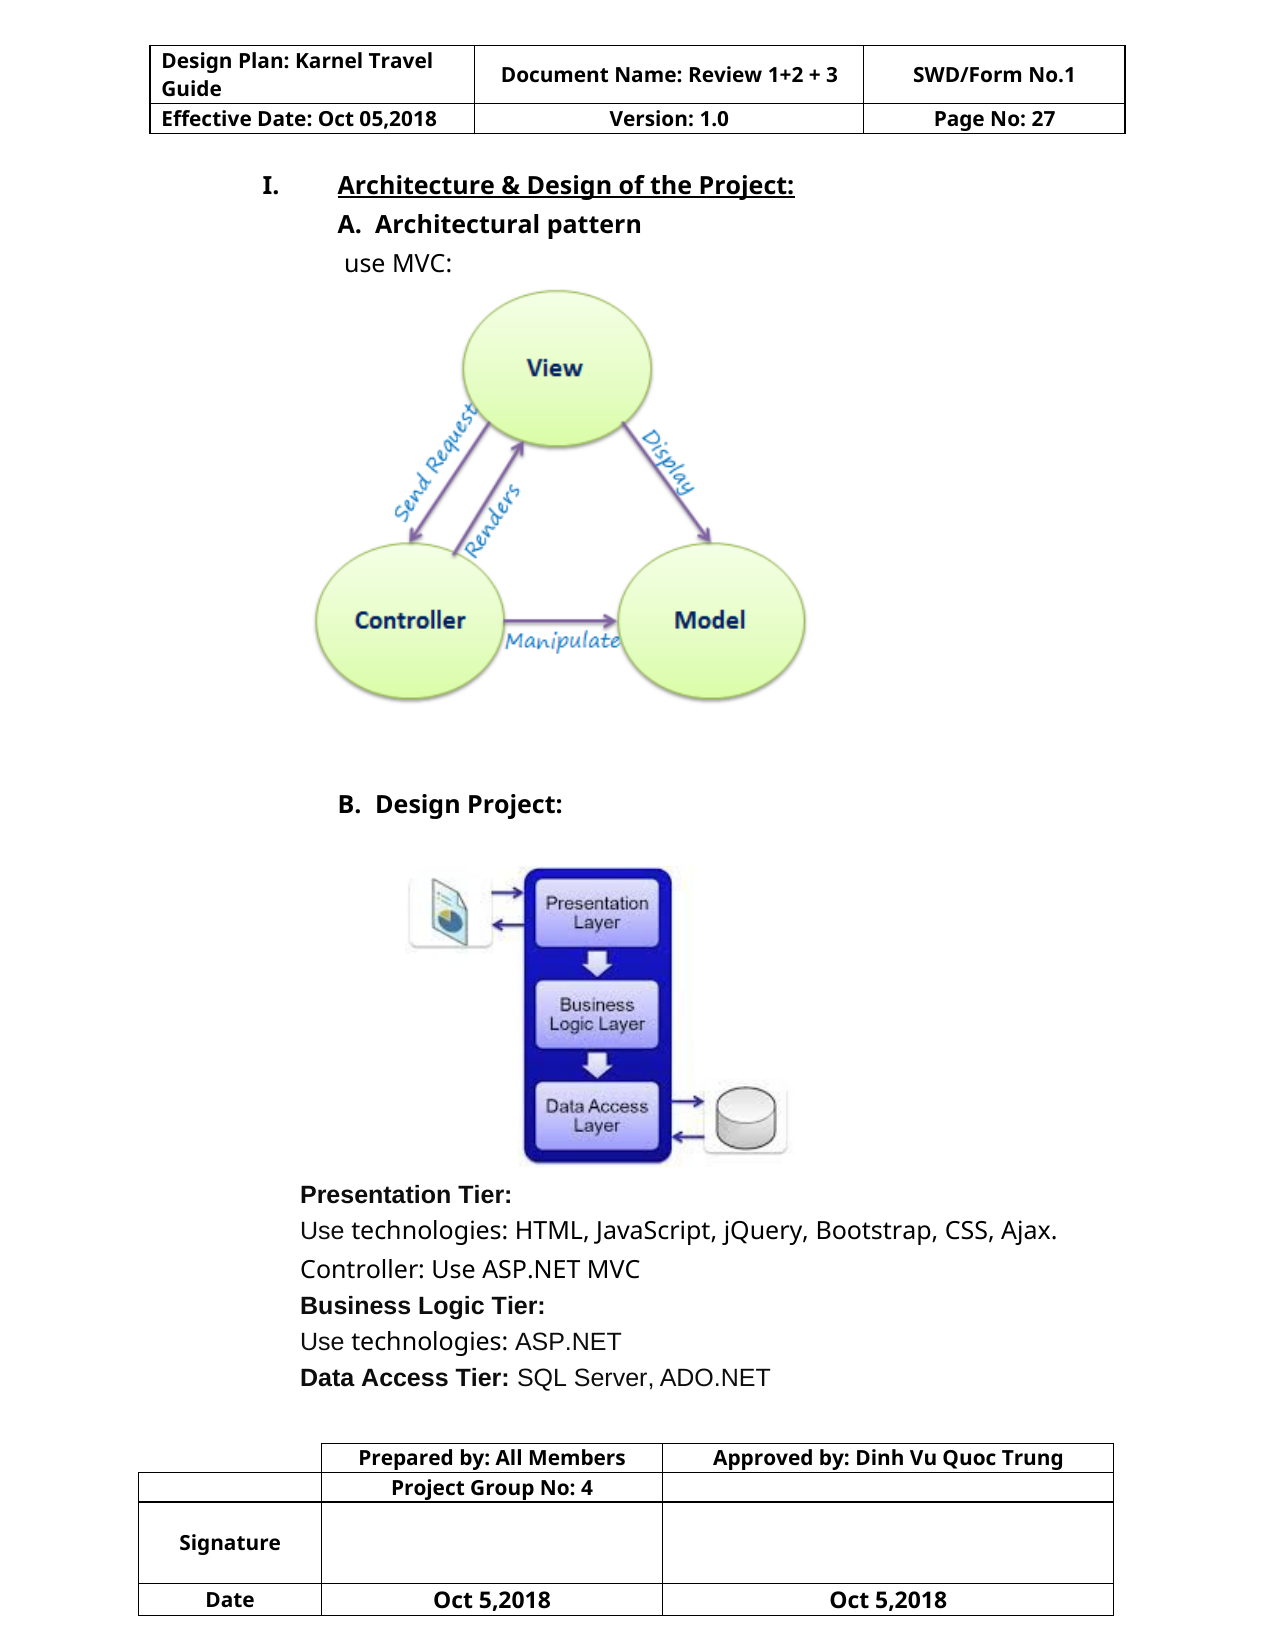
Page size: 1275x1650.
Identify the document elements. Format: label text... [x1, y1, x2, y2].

list Use technologies: ASP.NET [300, 1324, 1125, 1358]
list Controller: Use ASP.NET MVC [300, 1252, 1125, 1286]
list Design Project: [337, 787, 1125, 821]
list Architectural pattern [337, 207, 1125, 241]
list Data Access Tier: SQL Server, ADO.NET [300, 1363, 1125, 1392]
list Business Logic Tier: [300, 1291, 1125, 1320]
list use MVC: [337, 246, 1125, 280]
list Use technologies: HTML, JavaScript, jQuery, Bootstrap, CSS, Ajax. [300, 1213, 1125, 1247]
picture [300, 285, 818, 712]
list Presentation Tier: [300, 1179, 1125, 1208]
picture [393, 866, 802, 1168]
list Architecture & Design of the Project: [262, 167, 1125, 202]
